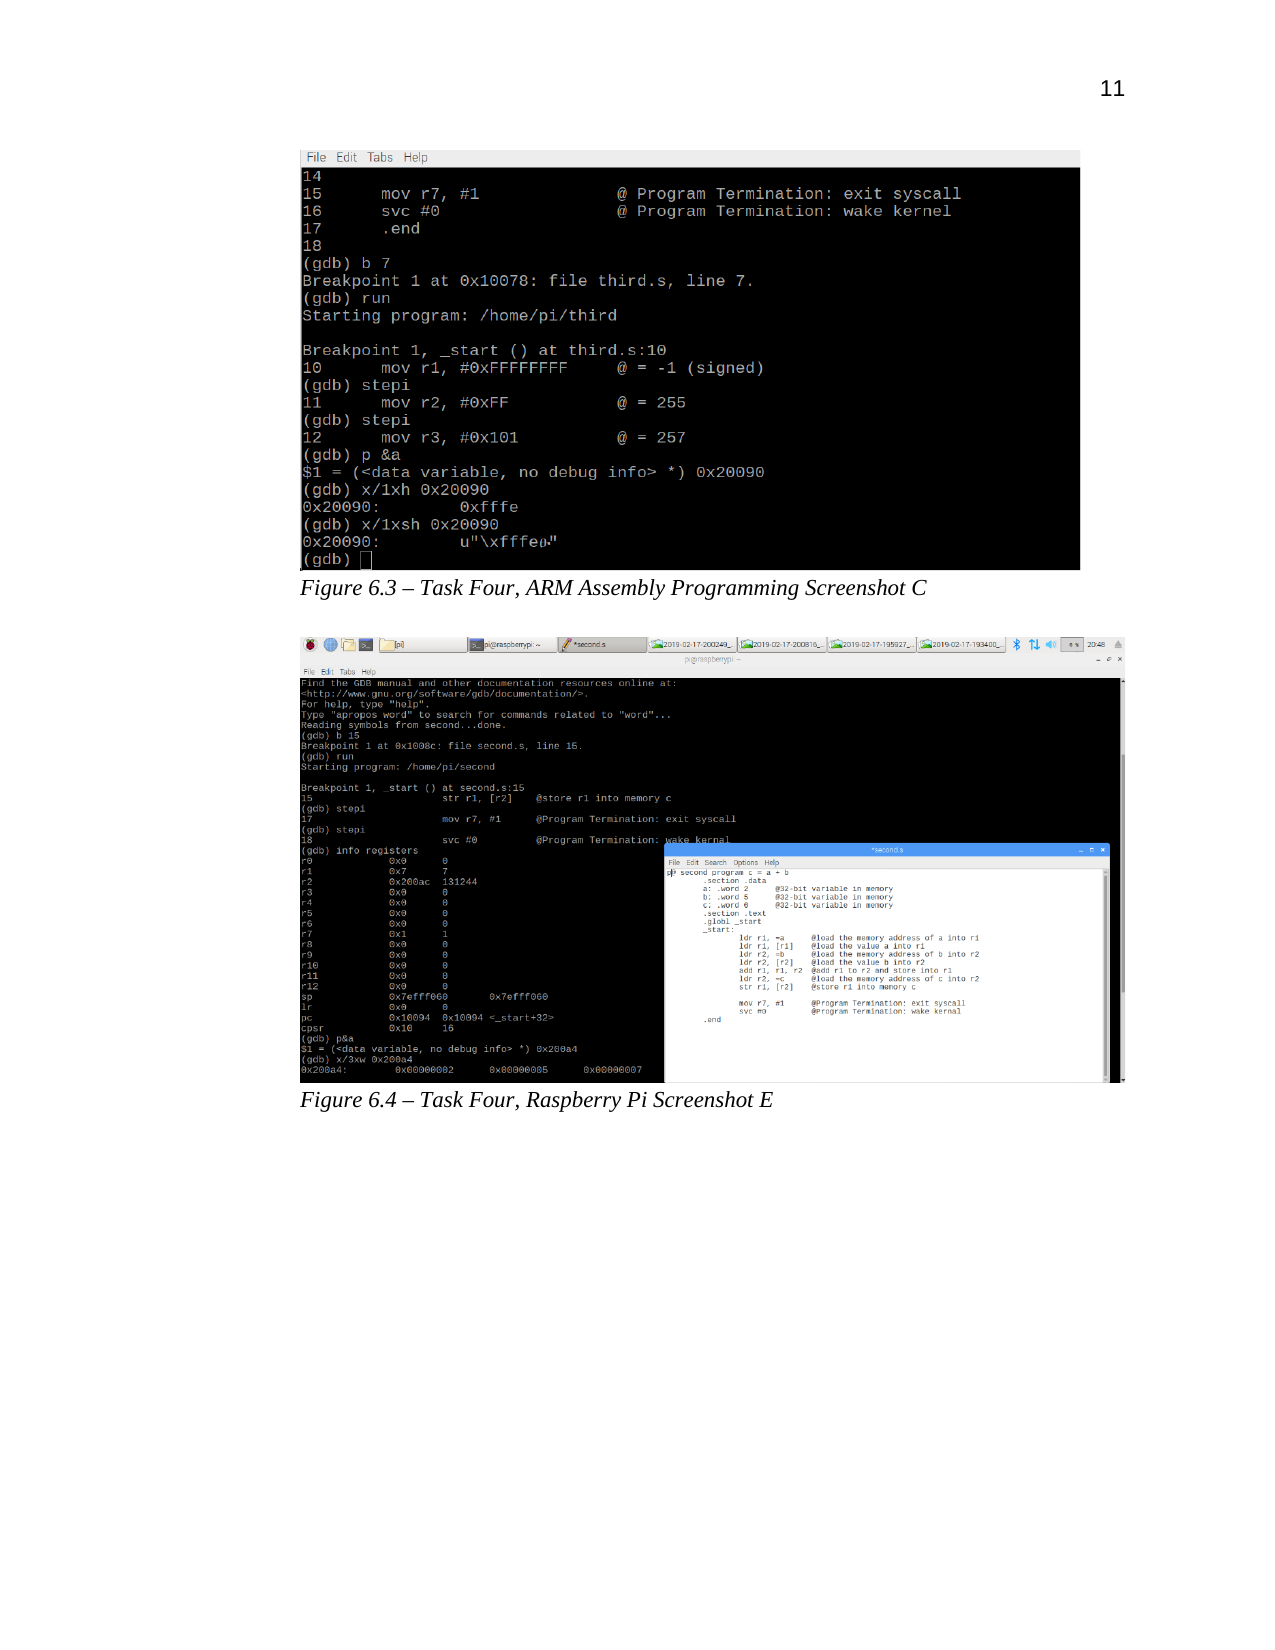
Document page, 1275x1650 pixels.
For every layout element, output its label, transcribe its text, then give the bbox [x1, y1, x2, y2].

text Figure 6.3 – Task Four, ARM Assembly Programming Screenshot C [225, 574, 1125, 600]
picture [300, 637, 1126, 1083]
text Figure 6.4 – Task Four, Raspberry Pi Screenshot E [150, 1086, 1125, 1112]
picture [300, 150, 1081, 571]
